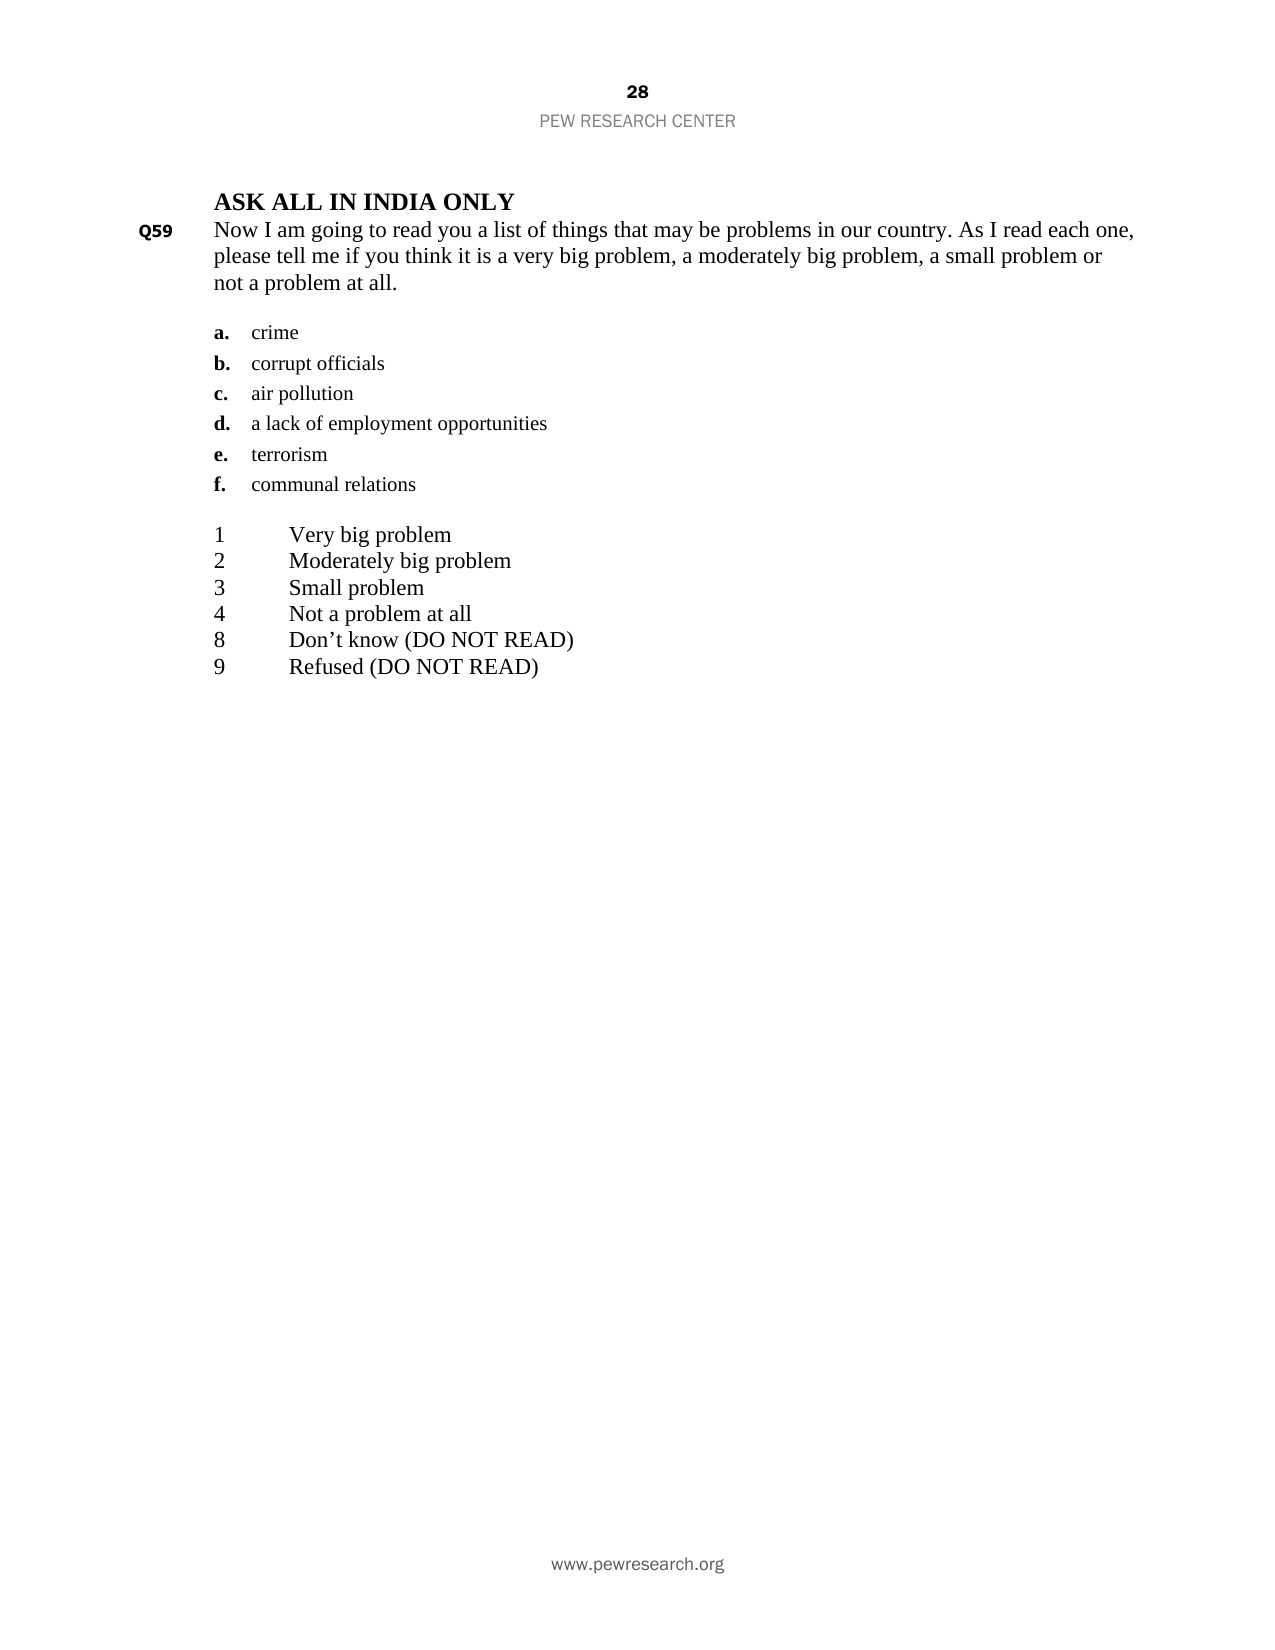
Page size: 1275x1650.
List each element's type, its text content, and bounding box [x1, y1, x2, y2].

list a lack of employment opportunities [214, 411, 1136, 435]
list air pollution [214, 381, 1136, 405]
text 8 Don’t know (DO NOT READ) [214, 626, 1136, 653]
text 2 Moderately big problem [214, 547, 1136, 574]
text Q59 Now I am going to read you a list of things that may be problems in our country. As I read each one, please tell me if you think it is a very big problem, a moderately big problem, a small problem or not a problem at all. [139, 216, 1136, 295]
text 4 Not a problem at all [214, 600, 1136, 626]
list communal relations [214, 472, 1136, 496]
text ASK ALL IN INDIA ONLY [139, 187, 1136, 216]
list corrupt officials [214, 351, 1136, 375]
list crime [214, 320, 1136, 344]
text 3 Small problem [214, 574, 1136, 600]
text 1 Very big problem [214, 521, 1136, 547]
list terrorism [214, 442, 1136, 466]
text 9 Refused (DO NOT READ) [214, 653, 1136, 679]
